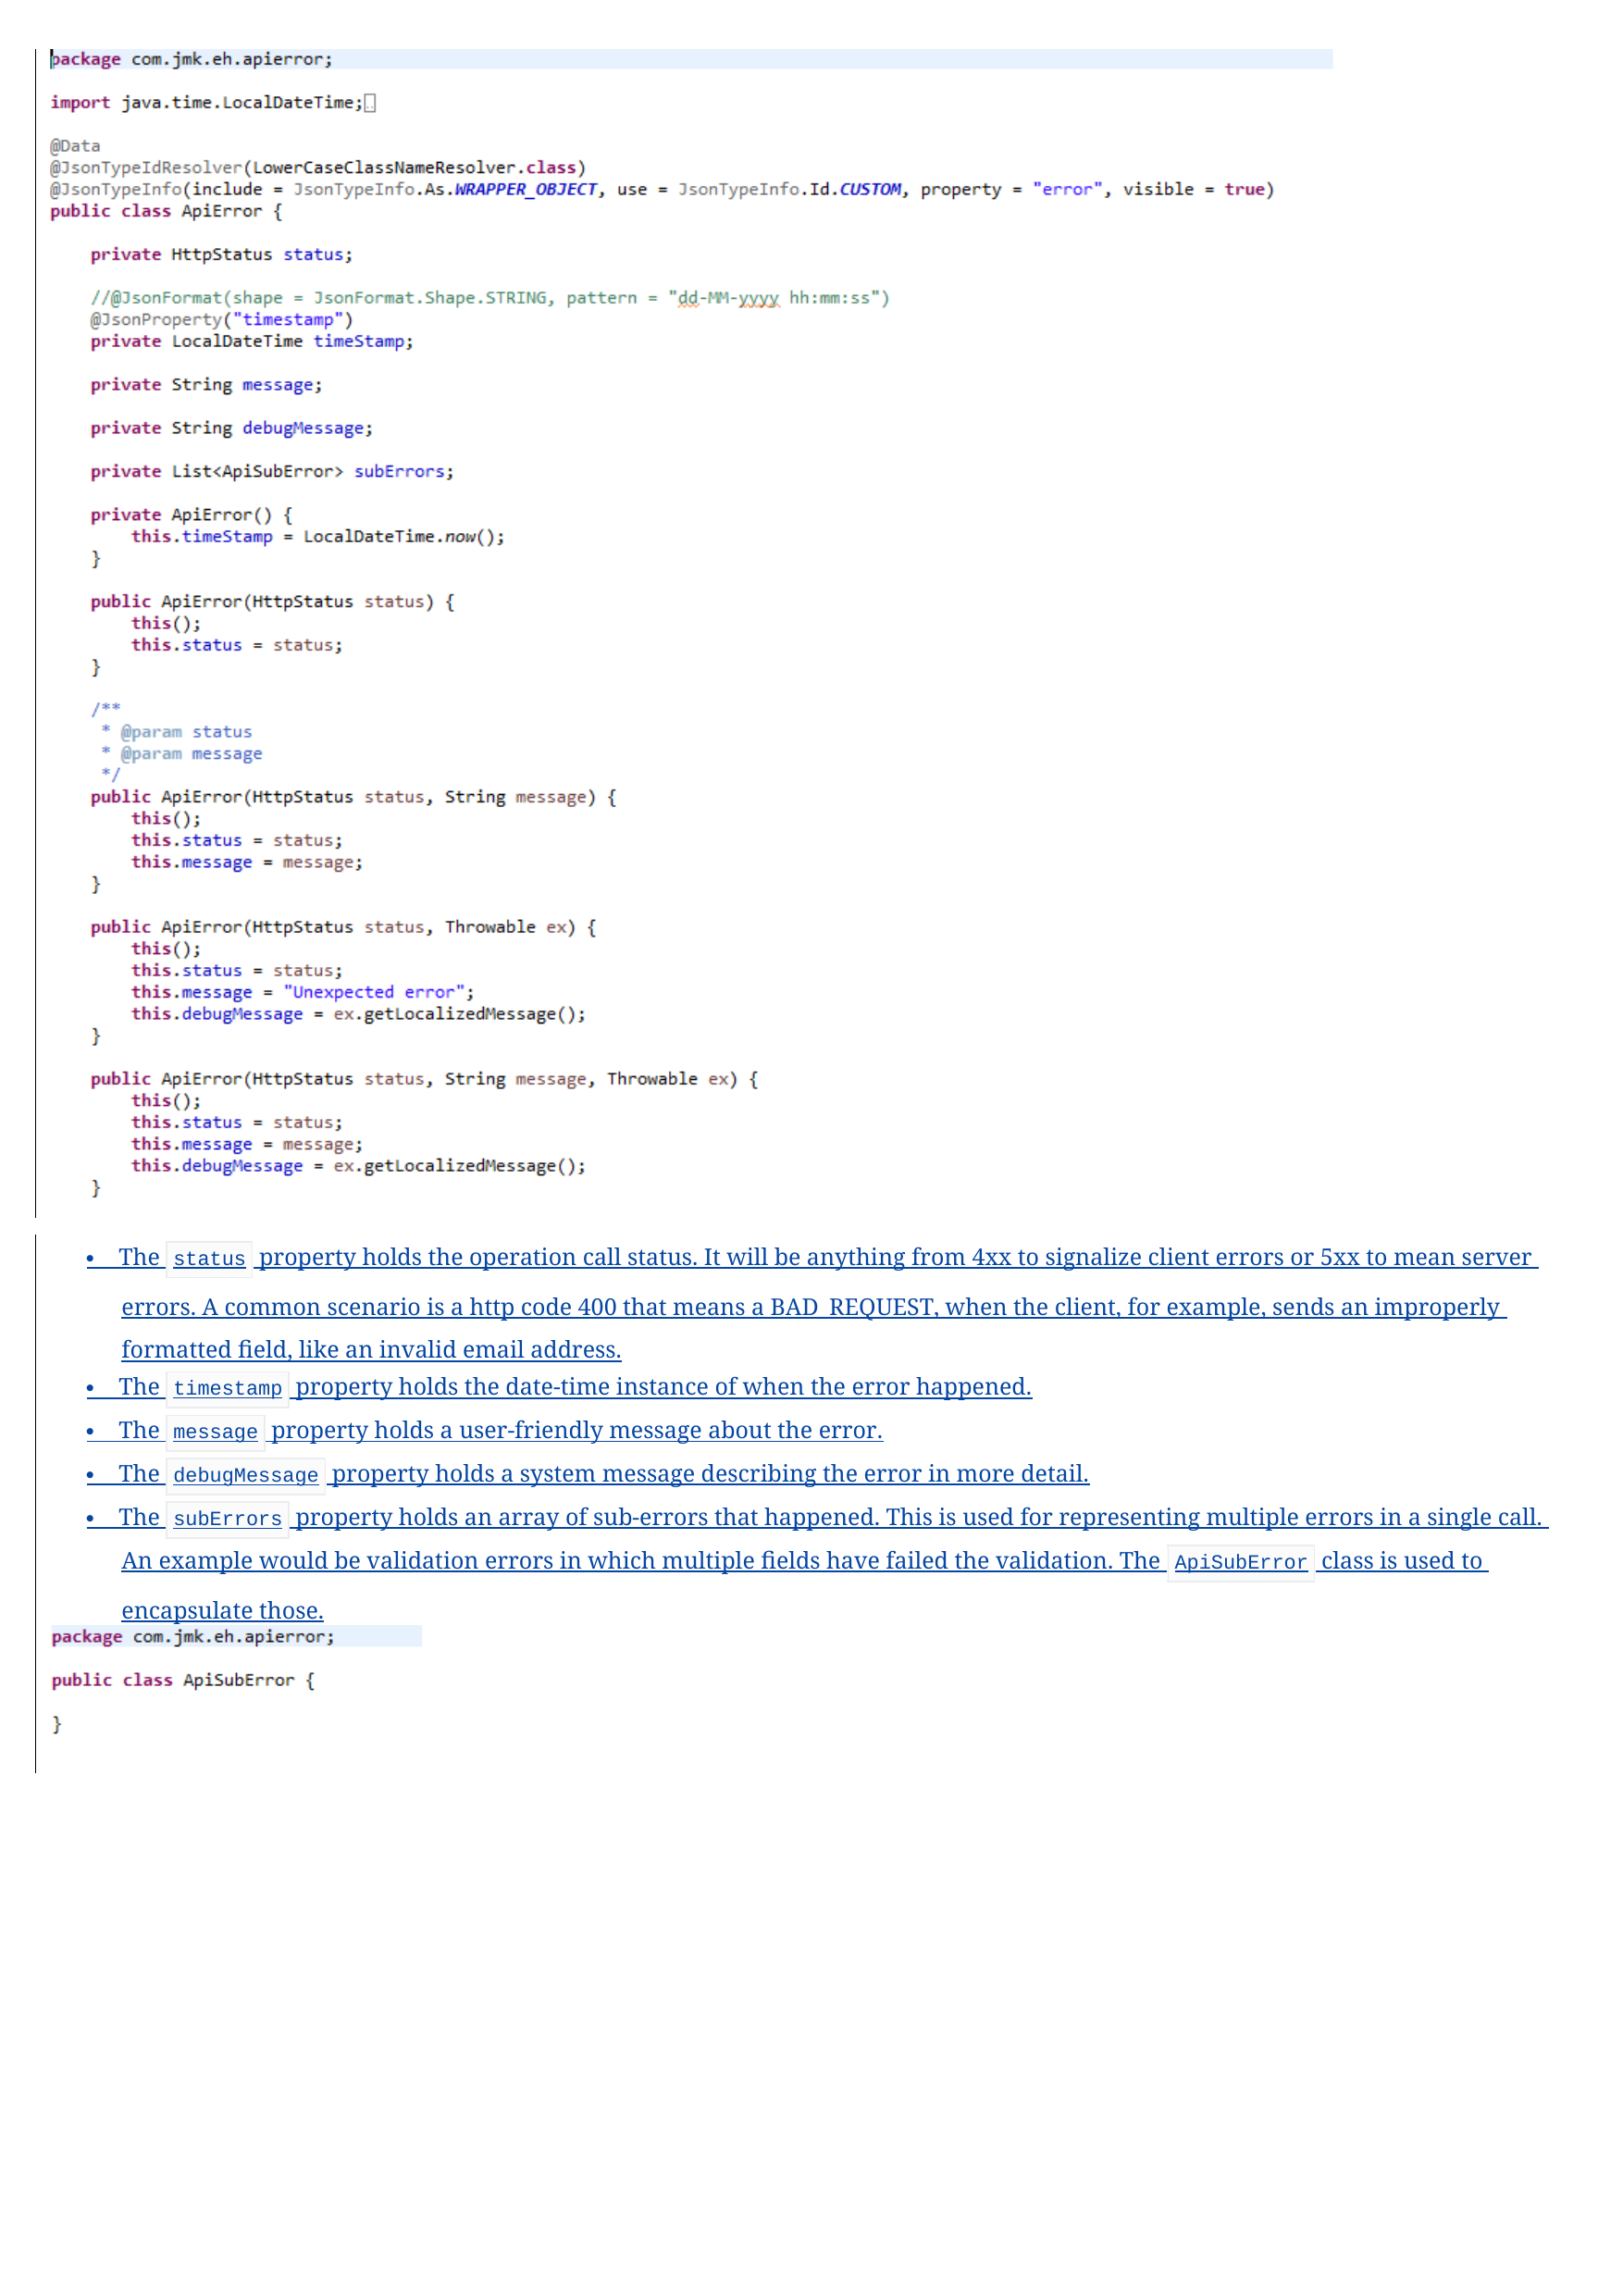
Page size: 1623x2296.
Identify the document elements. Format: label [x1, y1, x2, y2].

picture [49, 49, 1333, 1218]
picture [49, 1625, 423, 1773]
